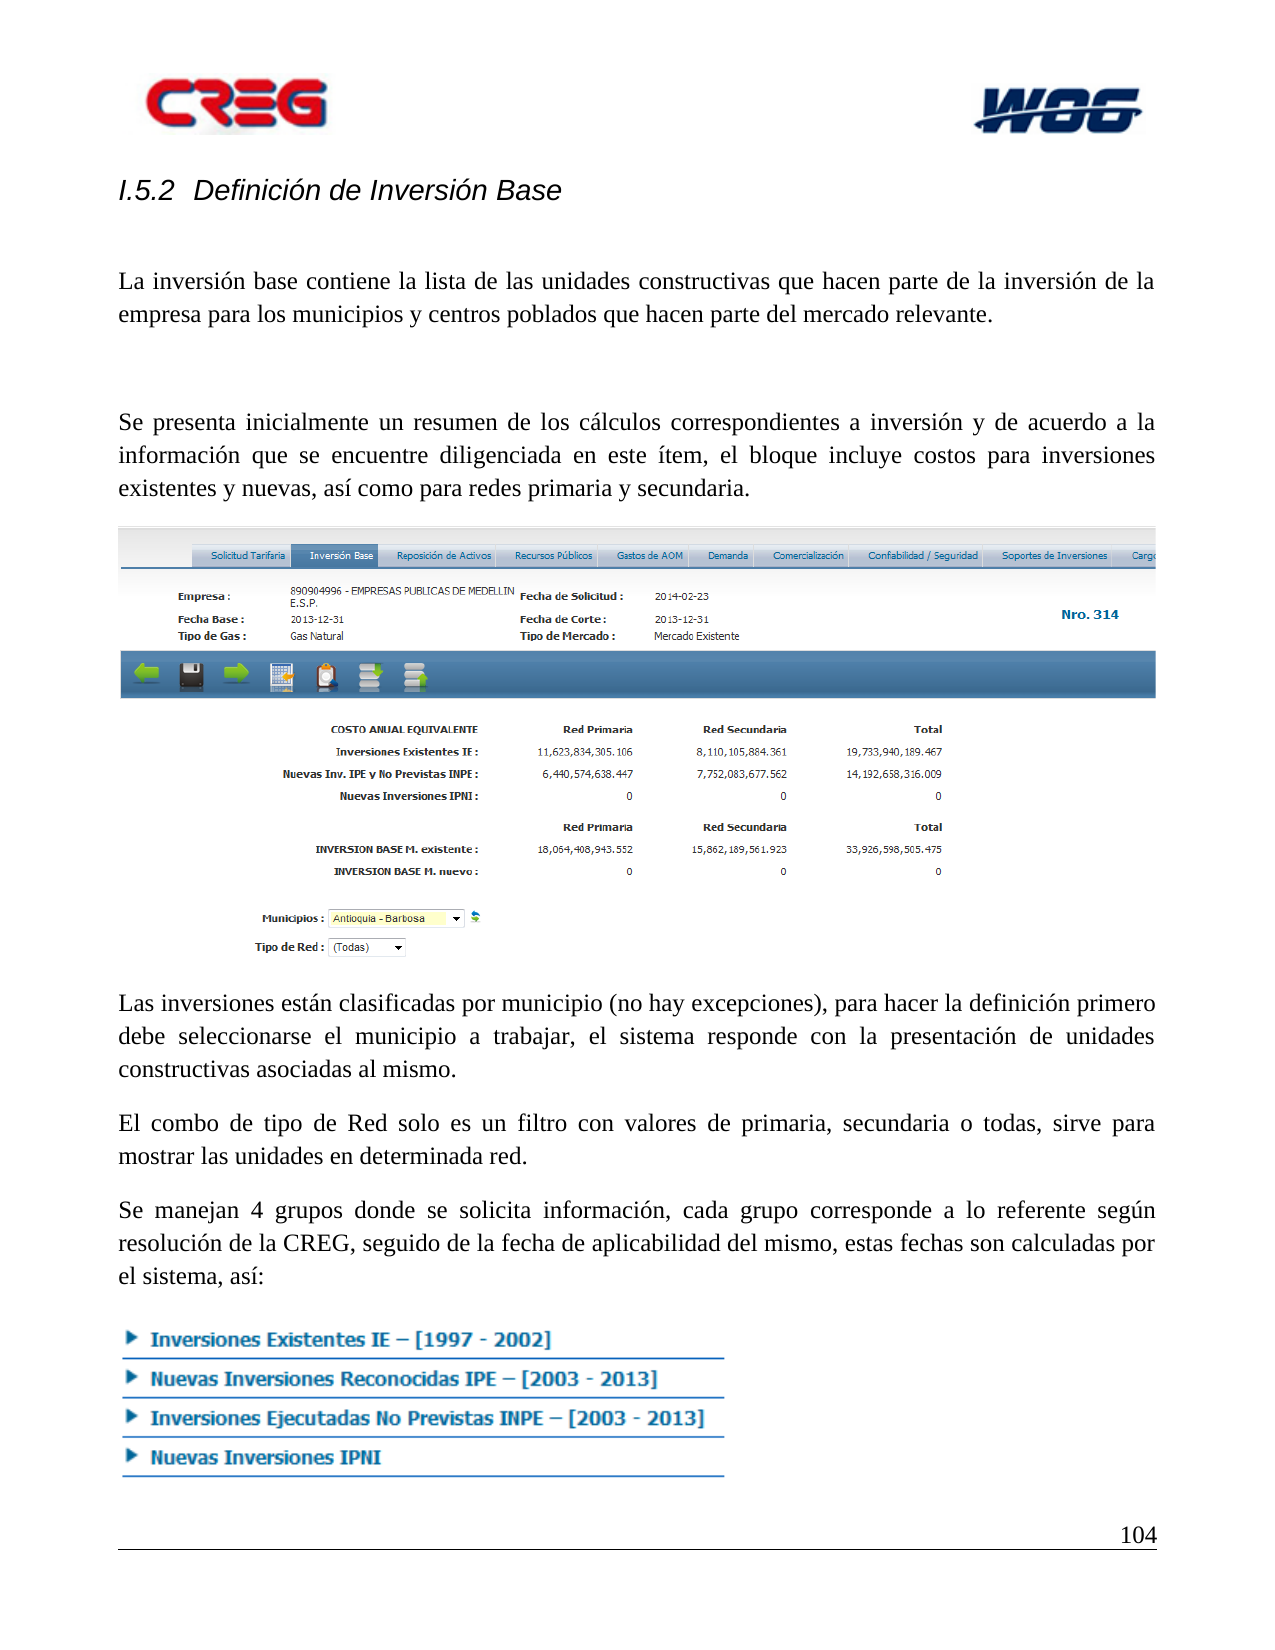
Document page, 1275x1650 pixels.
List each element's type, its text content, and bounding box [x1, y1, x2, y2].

picture [118, 1314, 725, 1482]
picture [971, 83, 1147, 135]
picture [118, 526, 1156, 963]
picture [118, 73, 353, 135]
text Se manejan 4 grupos donde se solicita información, cada grupo corresponde a lo referente según resolución de la CREG, seguido de la fecha de aplicabilidad del mismo, estas fechas son calculadas por el sistema, así: [118, 1195, 1157, 1289]
text Las inversiones están clasificadas por municipio (no hay excepciones), para hacer la definición primero debe seleccionarse el municipio a trabajar, el sistema responde con la presentación de unidades constructivas asociadas al mismo. [118, 988, 1157, 1083]
text Se presenta inicialmente un resumen de los cálculos correspondientes a inversión y de acuerdo a la información que se encuentre diligenciada en este ítem, el bloque incluye costos para inversiones existentes y nuevas, así como para redes primaria y secundaria. [118, 407, 1157, 502]
subtitle Definición de Inversión Base [118, 173, 1157, 206]
text La inversión base contiene la lista de las unidades constructivas que hacen parte de la inversión de la empresa para los municipios y centros poblados que hacen parte del mercado relevante. [118, 266, 1157, 328]
text El combo de tipo de Red solo es un filtro con valores de primaria, secundaria o todas, sirve para mostrar las unidades en determinada red. [118, 1108, 1157, 1169]
